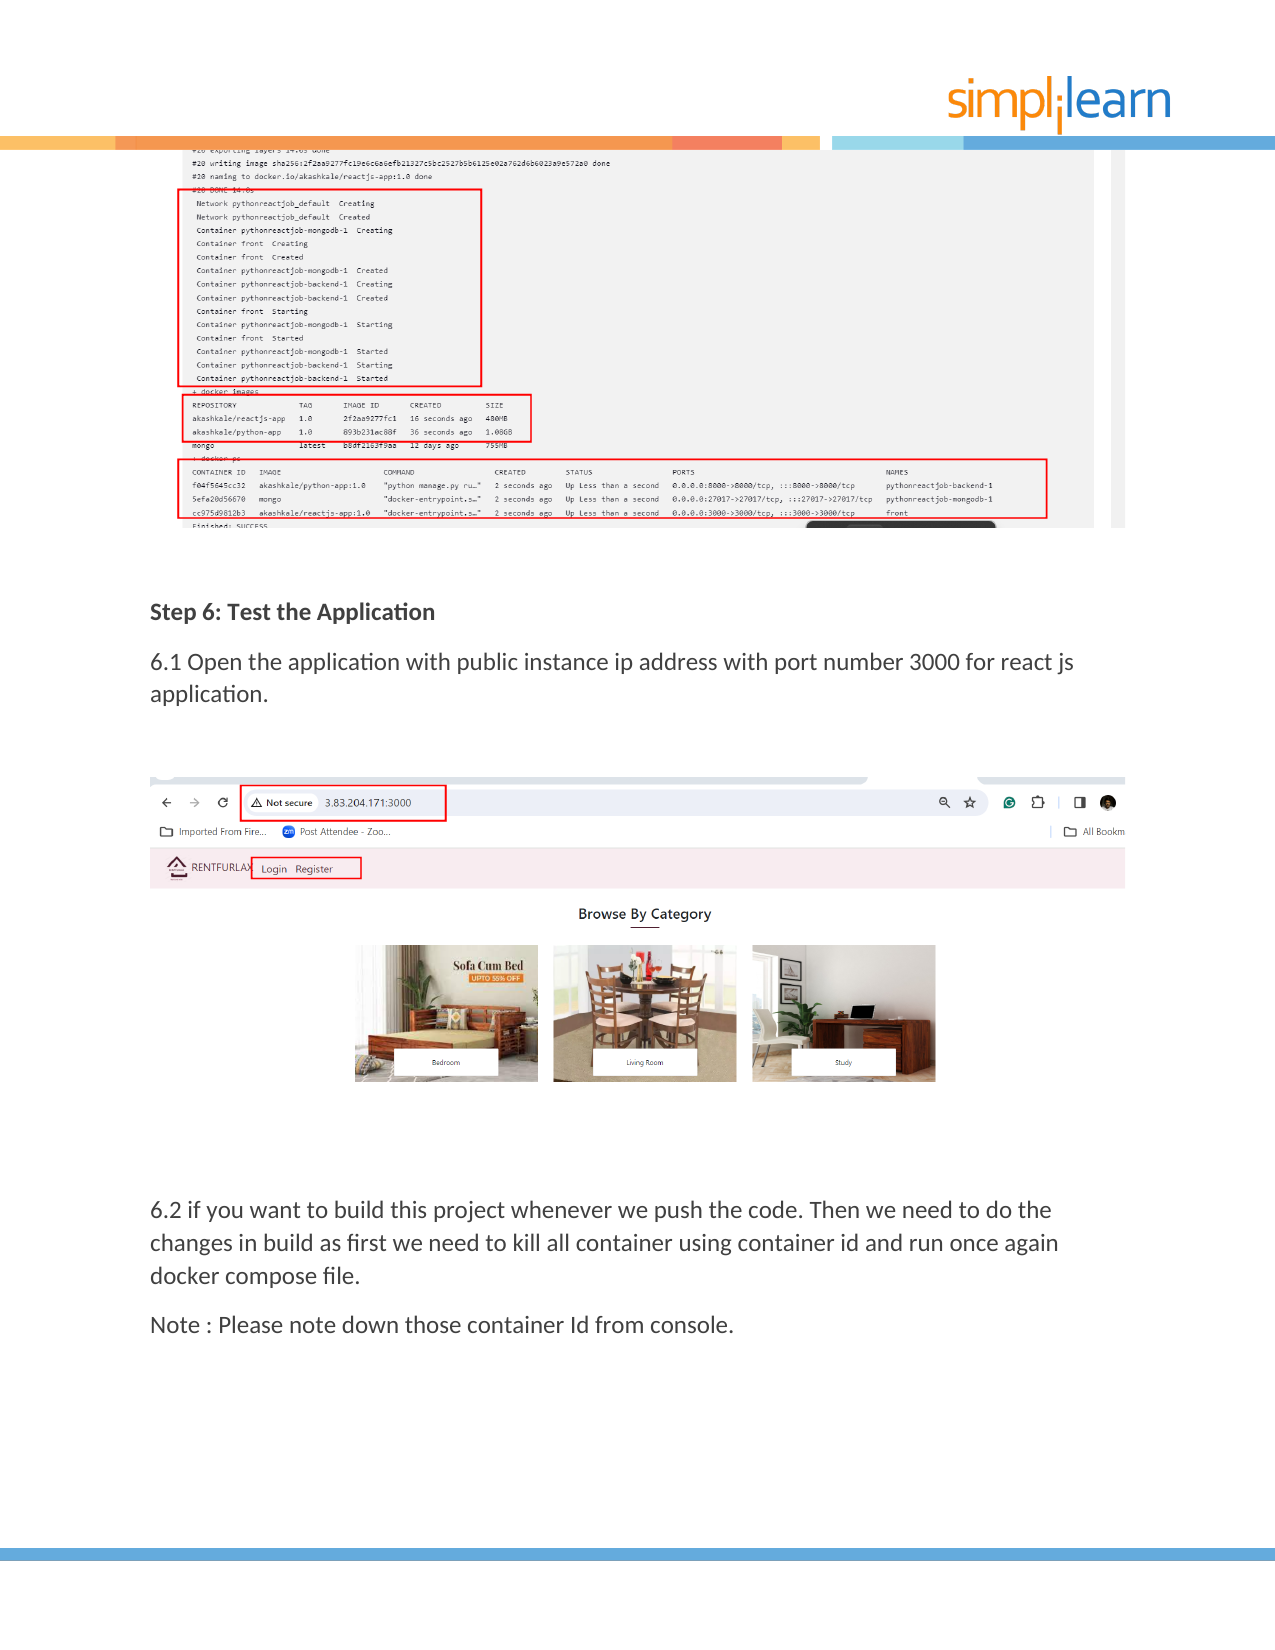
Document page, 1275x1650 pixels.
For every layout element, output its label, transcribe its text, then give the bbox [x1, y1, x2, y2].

text Note : Please note down those container Id from console. [150, 1309, 1125, 1340]
picture [0, 1548, 1275, 1562]
text 6.1 Open the application with public instance ip address with port number 3000 for react js application. [150, 646, 1125, 709]
picture [0, 76, 1275, 528]
text 6.2 if you want to build this project whenever we push the code. Then we need to do the changes in build as first we need to kill all container using container id and run once again docker compose file. [150, 1194, 1125, 1291]
text Step 6: Test the Application [150, 596, 1125, 627]
picture [150, 777, 1125, 1126]
